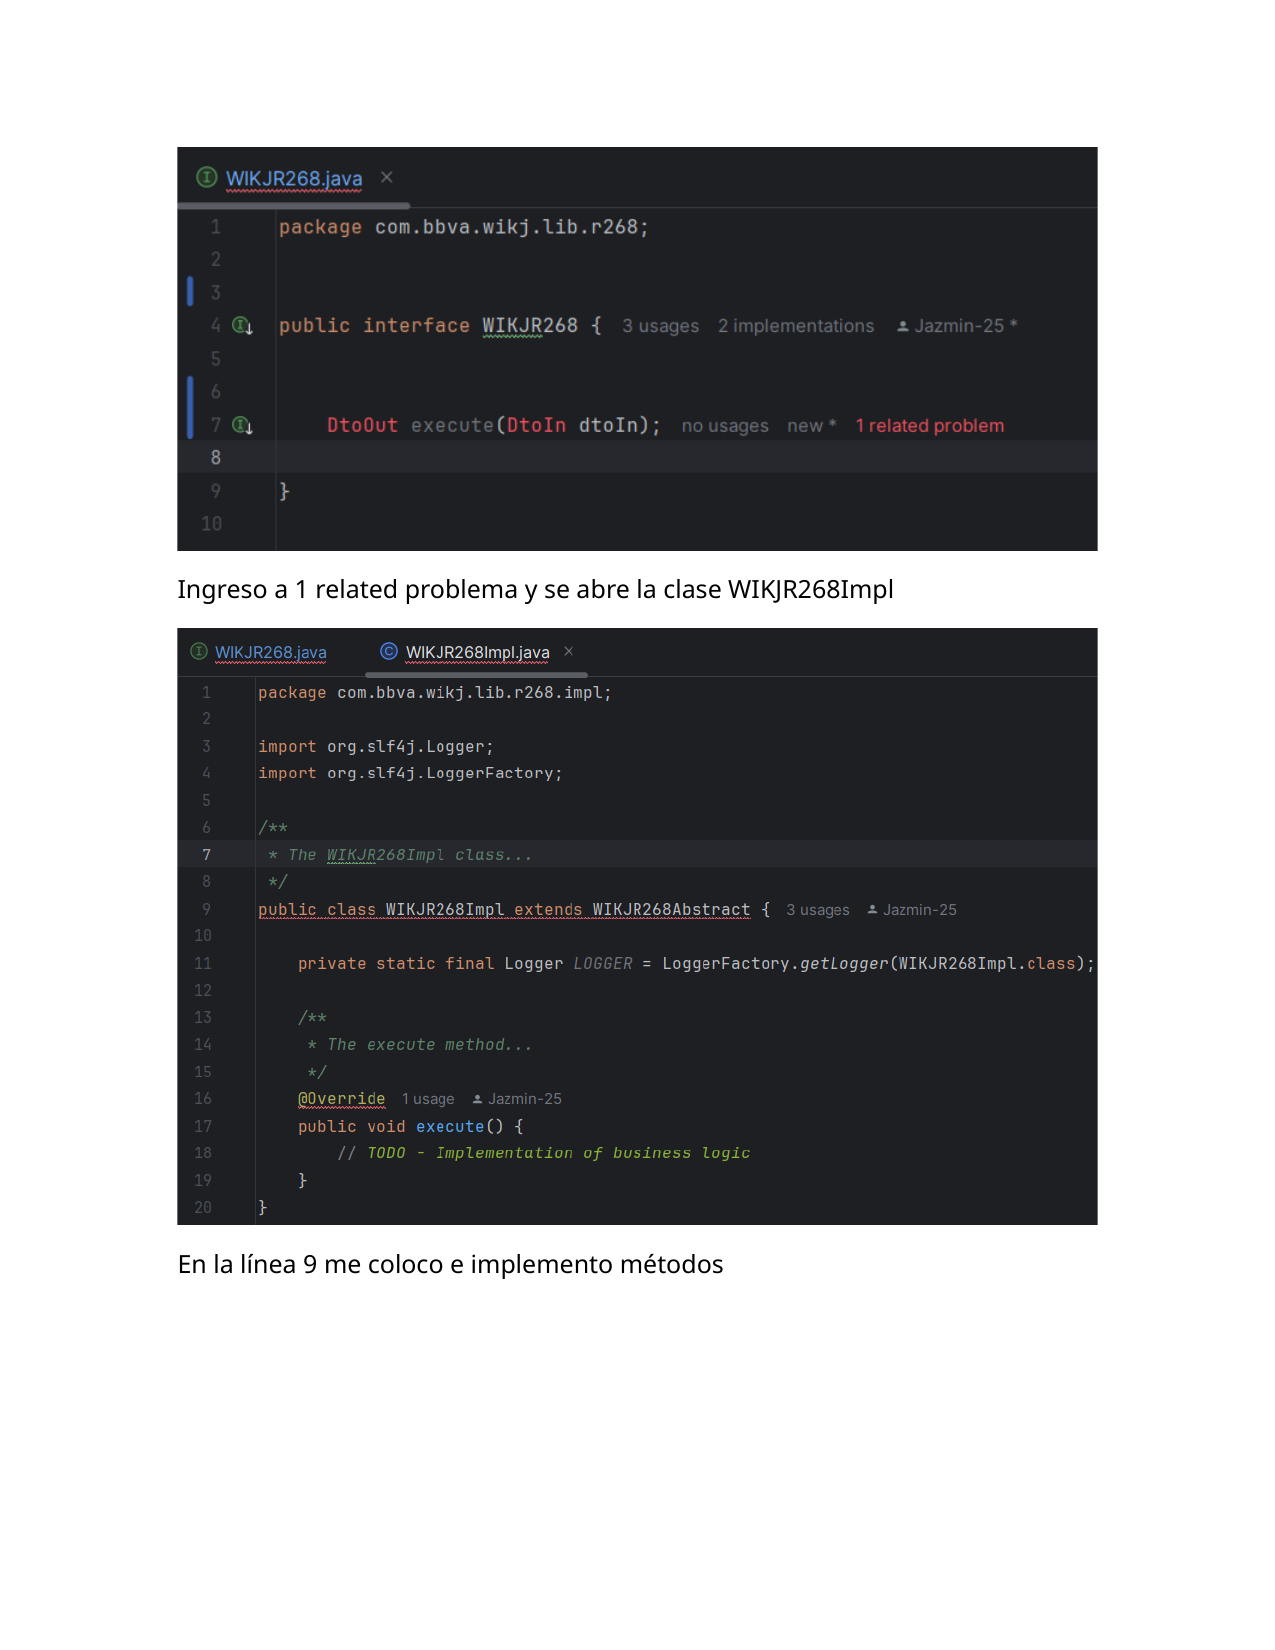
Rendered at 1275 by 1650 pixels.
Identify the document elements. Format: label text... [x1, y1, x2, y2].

picture [177, 628, 1098, 1225]
text Ingreso a 1 related problema y se abre la clase WIKJR268Impl [177, 572, 1098, 606]
picture [177, 147, 1098, 551]
text En la línea 9 me coloco e implemento métodos [177, 1246, 1098, 1281]
